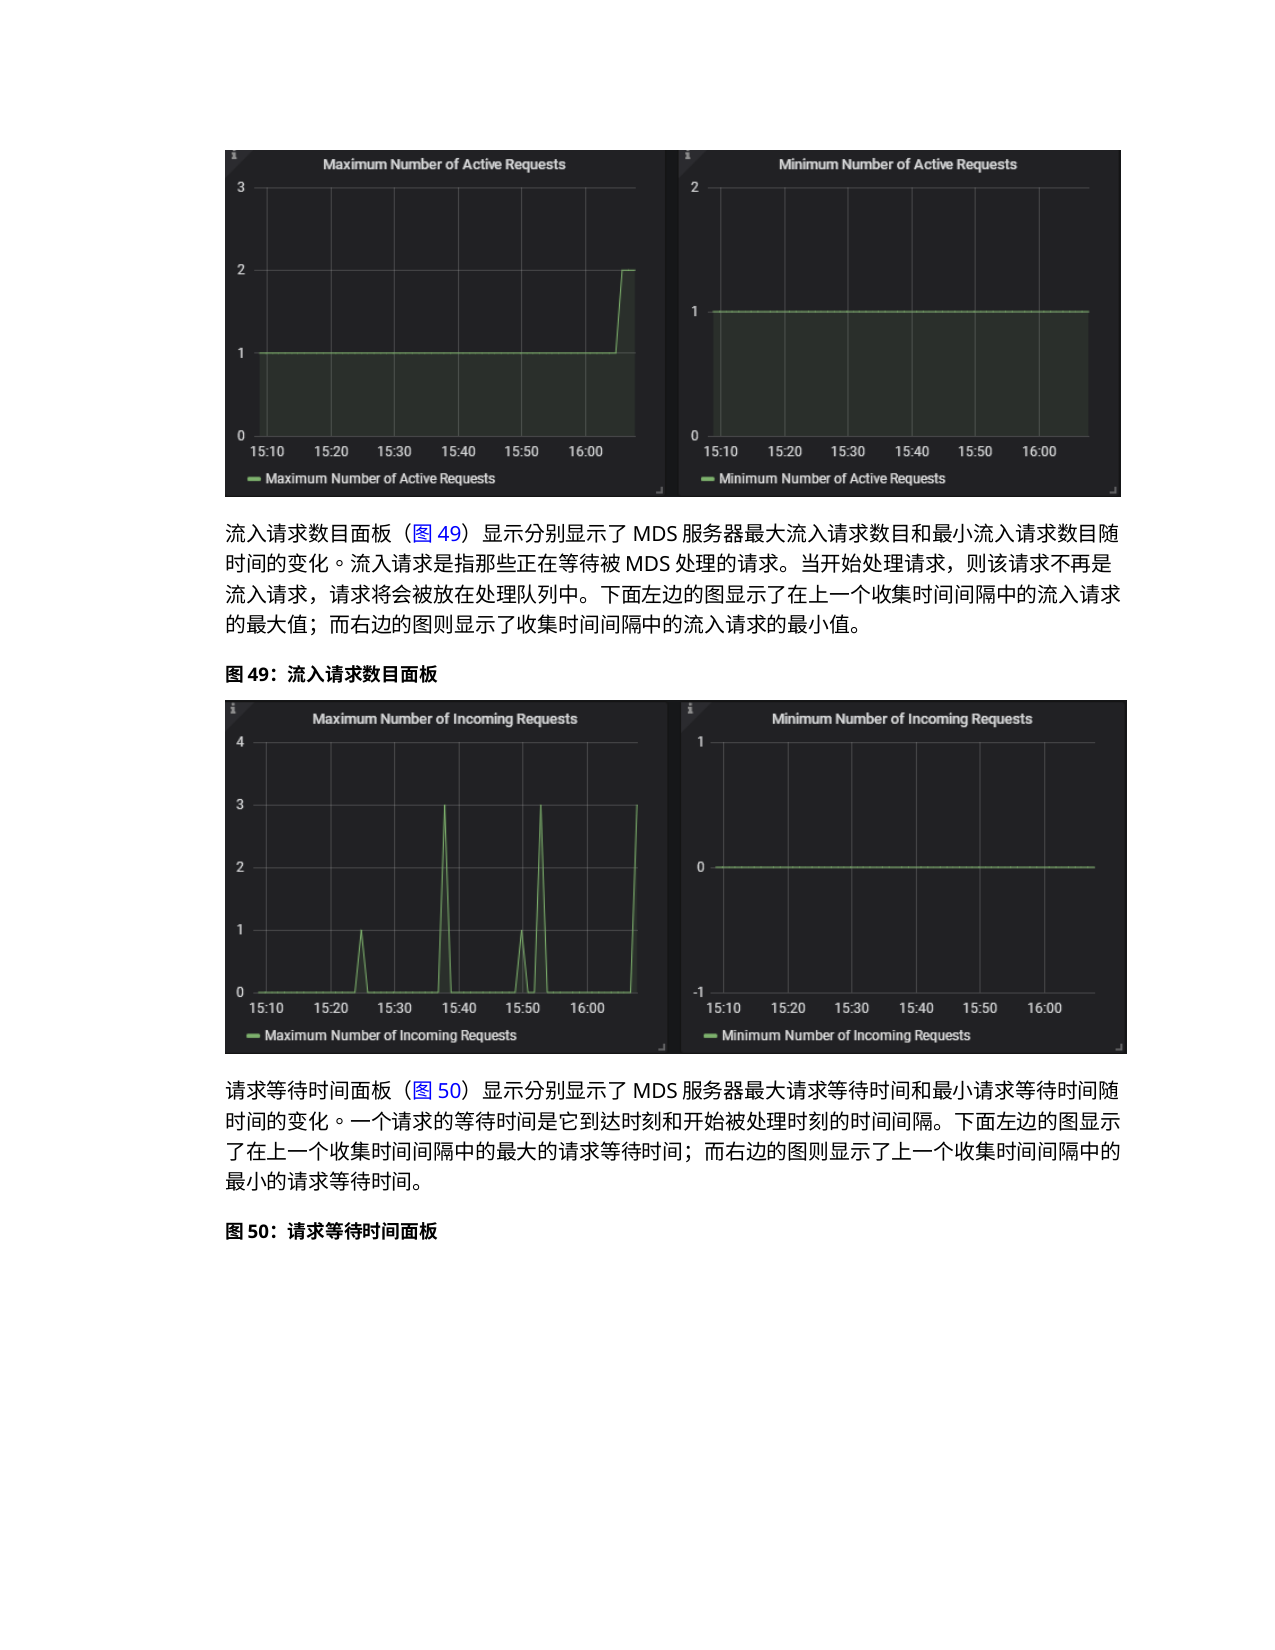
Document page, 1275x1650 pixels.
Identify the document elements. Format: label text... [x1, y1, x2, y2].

text 图49：流入请求数目面板 [225, 659, 1125, 686]
text 图50：请求等待时间面板 [225, 1216, 1125, 1244]
picture [225, 700, 1127, 1054]
text 请求等待时间面板（图50）显示分别显示了MDS服务器最大请求等待时间和最小请求等待时间随时间的变化。一个请求的等待时间是它到达时刻和开始被处理时刻的时间间隔。下面左边的图显示了在上一个收集时间间隔中的最大的请求等待时间；而右边的图则显示了上一个收集时间间隔中的最小的请求等待时间。 [225, 1075, 1125, 1196]
text 流入请求数目面板（图49）显示分别显示了MDS服务器最大流入请求数目和最小流入请求数目随时间的变化。流入请求是指那些正在等待被MDS处理的请求。当开始处理请求，则该请求不再是流入请求，请求将会被放在处理队列中。下面左边的图显示了在上一个收集时间间隔中的流入请求的最大值；而右边的图则显示了收集时间间隔中的流入请求的最小值。 [225, 517, 1125, 638]
picture [225, 150, 1121, 497]
